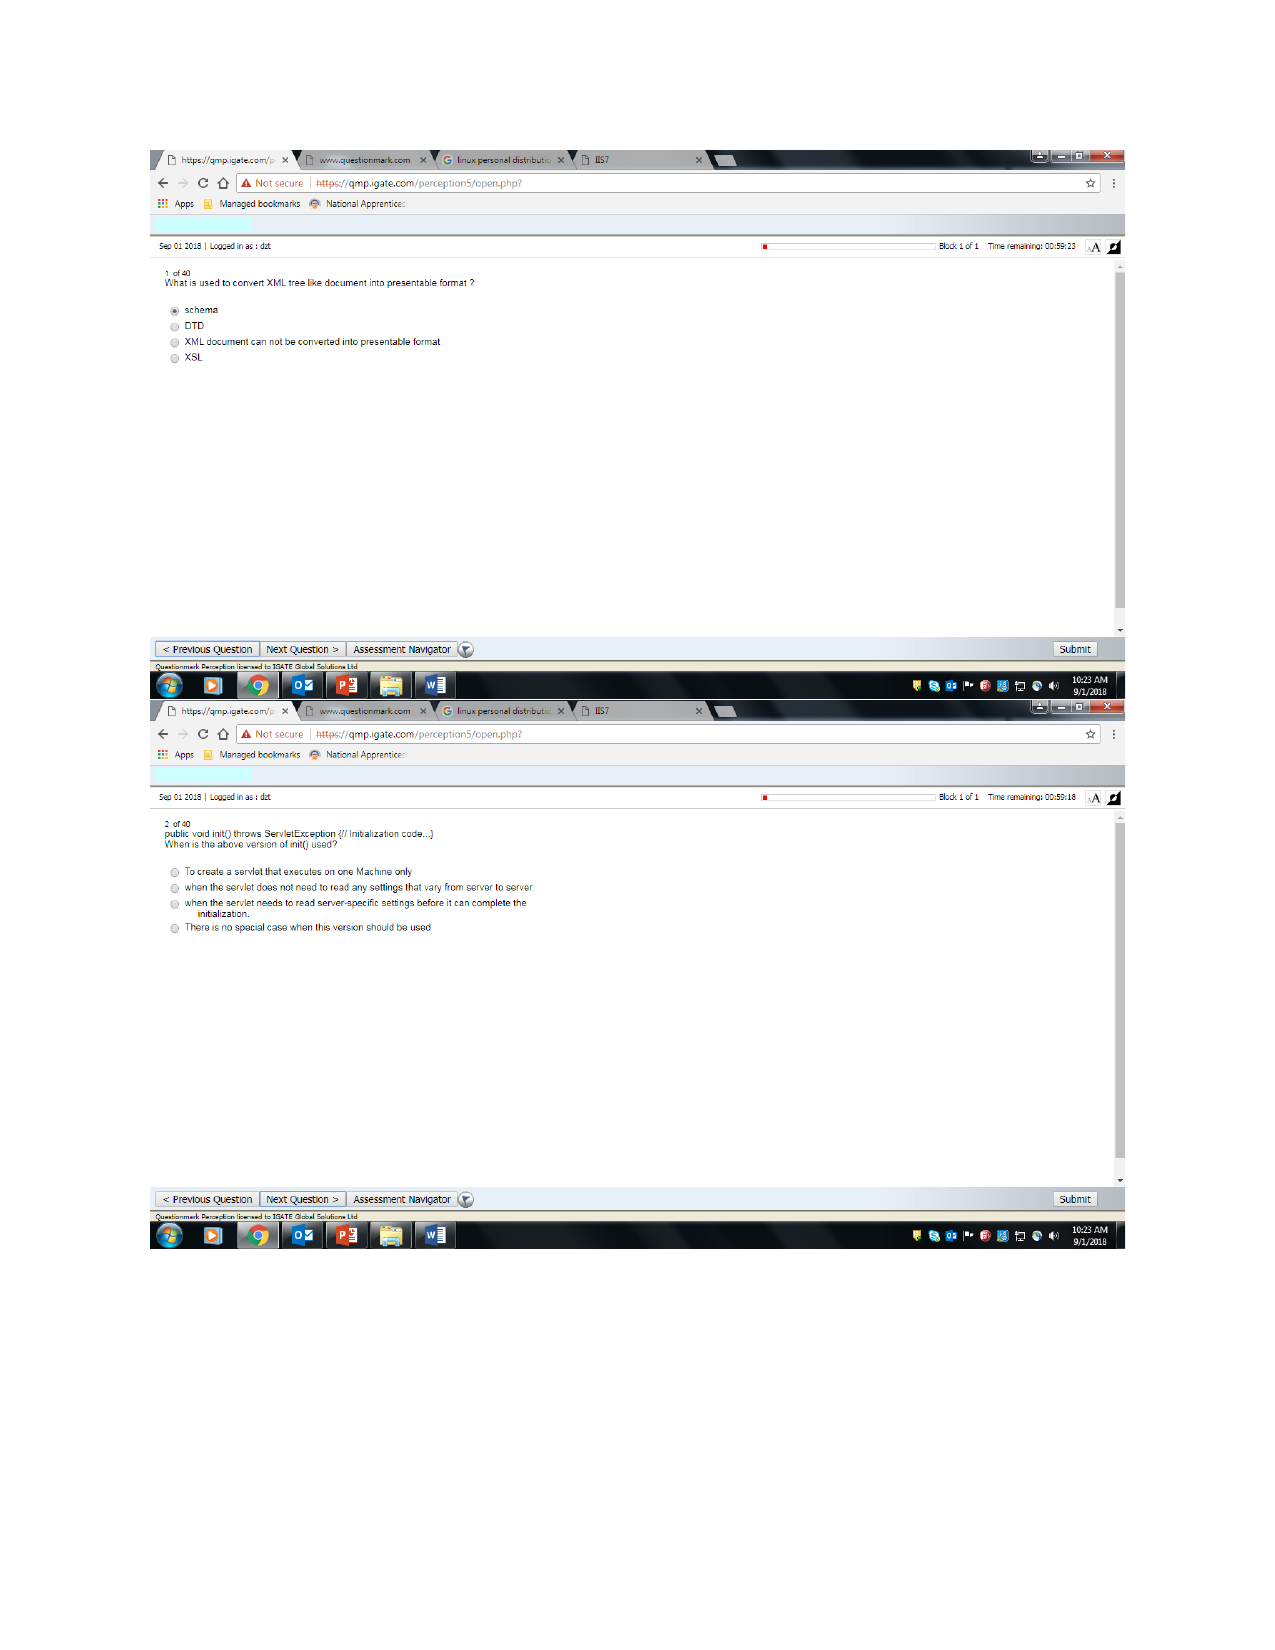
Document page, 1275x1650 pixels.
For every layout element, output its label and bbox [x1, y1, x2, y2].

picture [150, 700, 1125, 1249]
picture [150, 150, 1125, 699]
